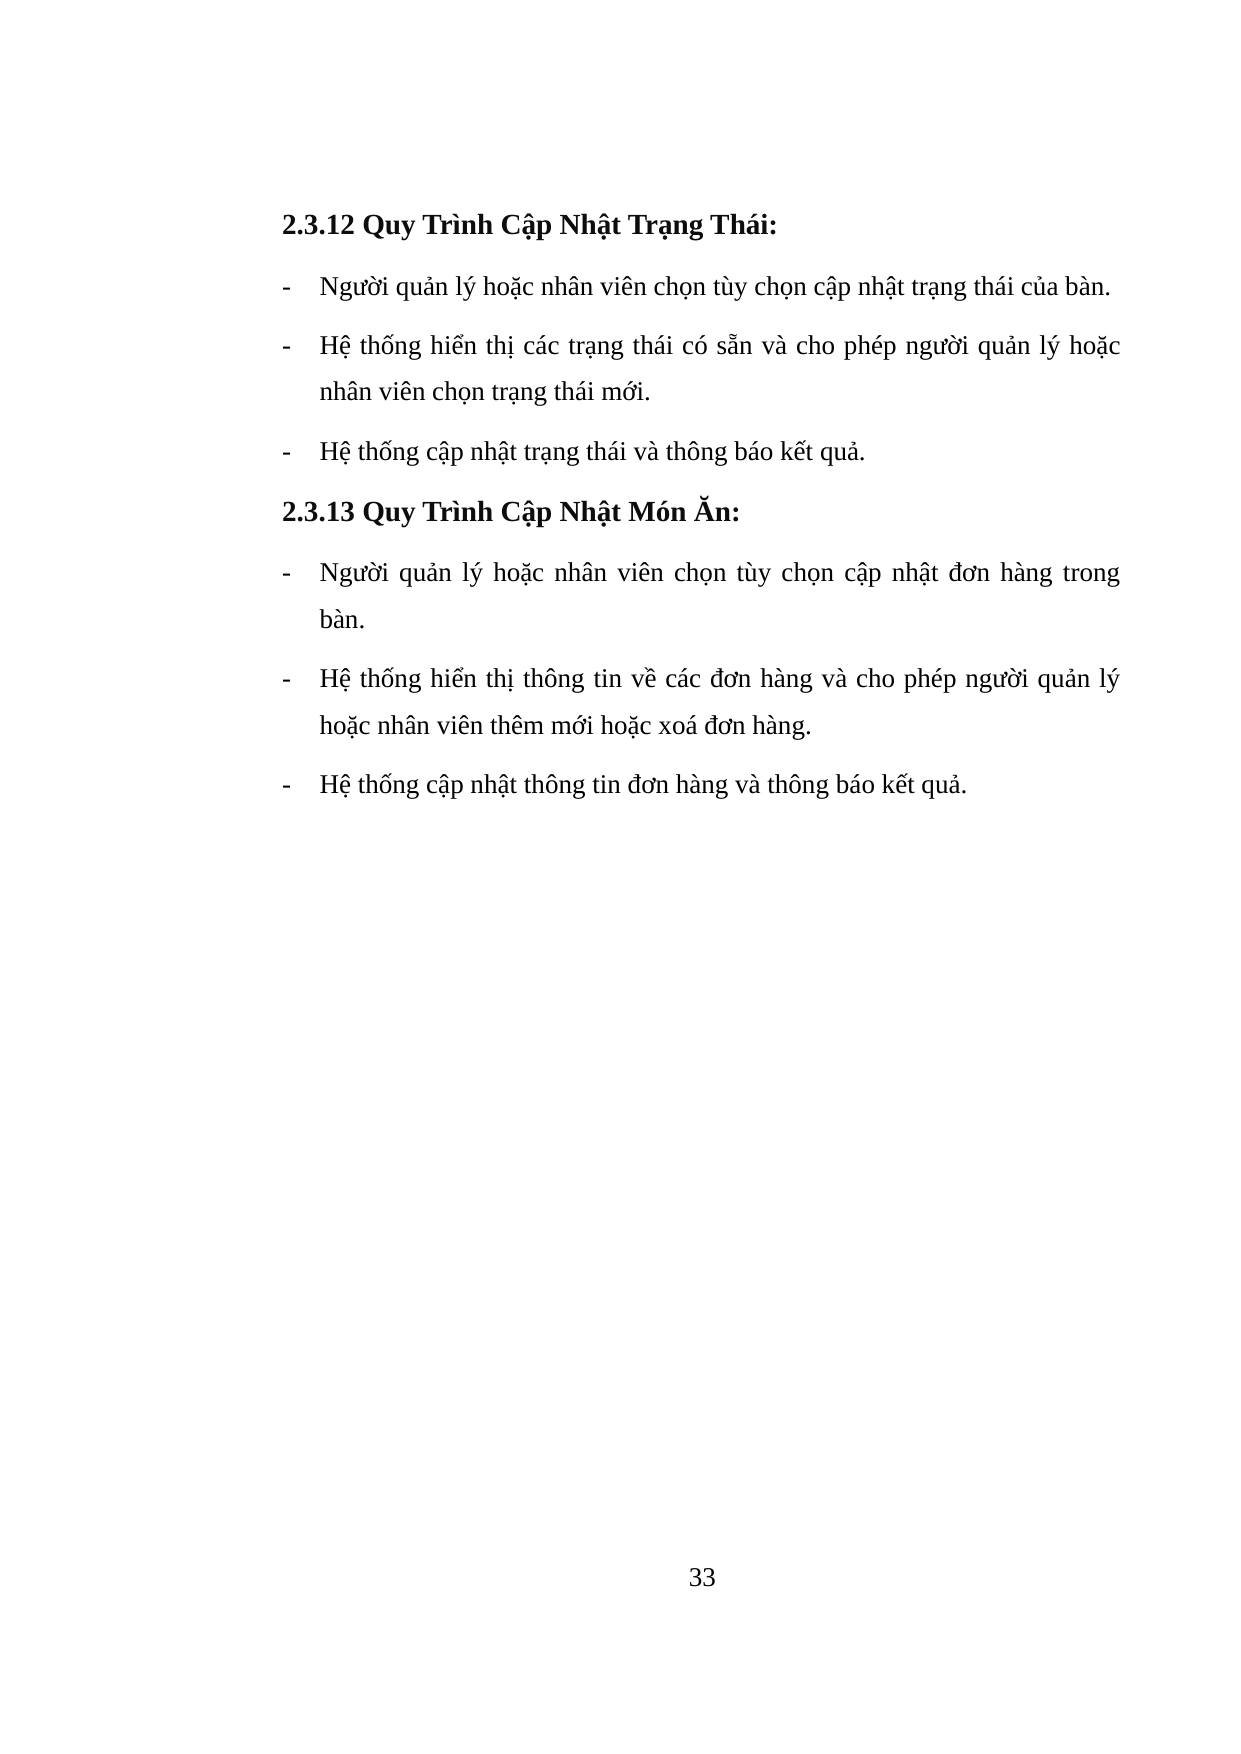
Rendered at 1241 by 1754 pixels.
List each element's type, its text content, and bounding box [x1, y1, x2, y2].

list Người quản lý hoặc nhân viên chọn tùy chọn cập nhật trạng thái của bàn. [282, 269, 1122, 301]
subtitle 2.3.13 Quy Trình Cập Nhật Món Ăn: [207, 494, 1122, 527]
list Hệ thống hiển thị thông tin về các đơn hàng và cho phép người quản lý hoặc nhân viên thêm mới hoặc xoá đơn hàng. [282, 662, 1122, 740]
subtitle 2.3.12 Quy Trình Cập Nhật Trạng Thái: [207, 207, 1122, 240]
list Người quản lý hoặc nhân viên chọn tùy chọn cập nhật đơn hàng trong bàn. [282, 557, 1122, 634]
list Hệ thống cập nhật trạng thái và thông báo kết quả. [282, 434, 1122, 466]
list Hệ thống cập nhật thông tin đơn hàng và thông báo kết quả. [282, 768, 1122, 799]
list Hệ thống hiển thị các trạng thái có sẵn và cho phép người quản lý hoặc nhân viên chọn trạng thái mới. [282, 329, 1122, 407]
